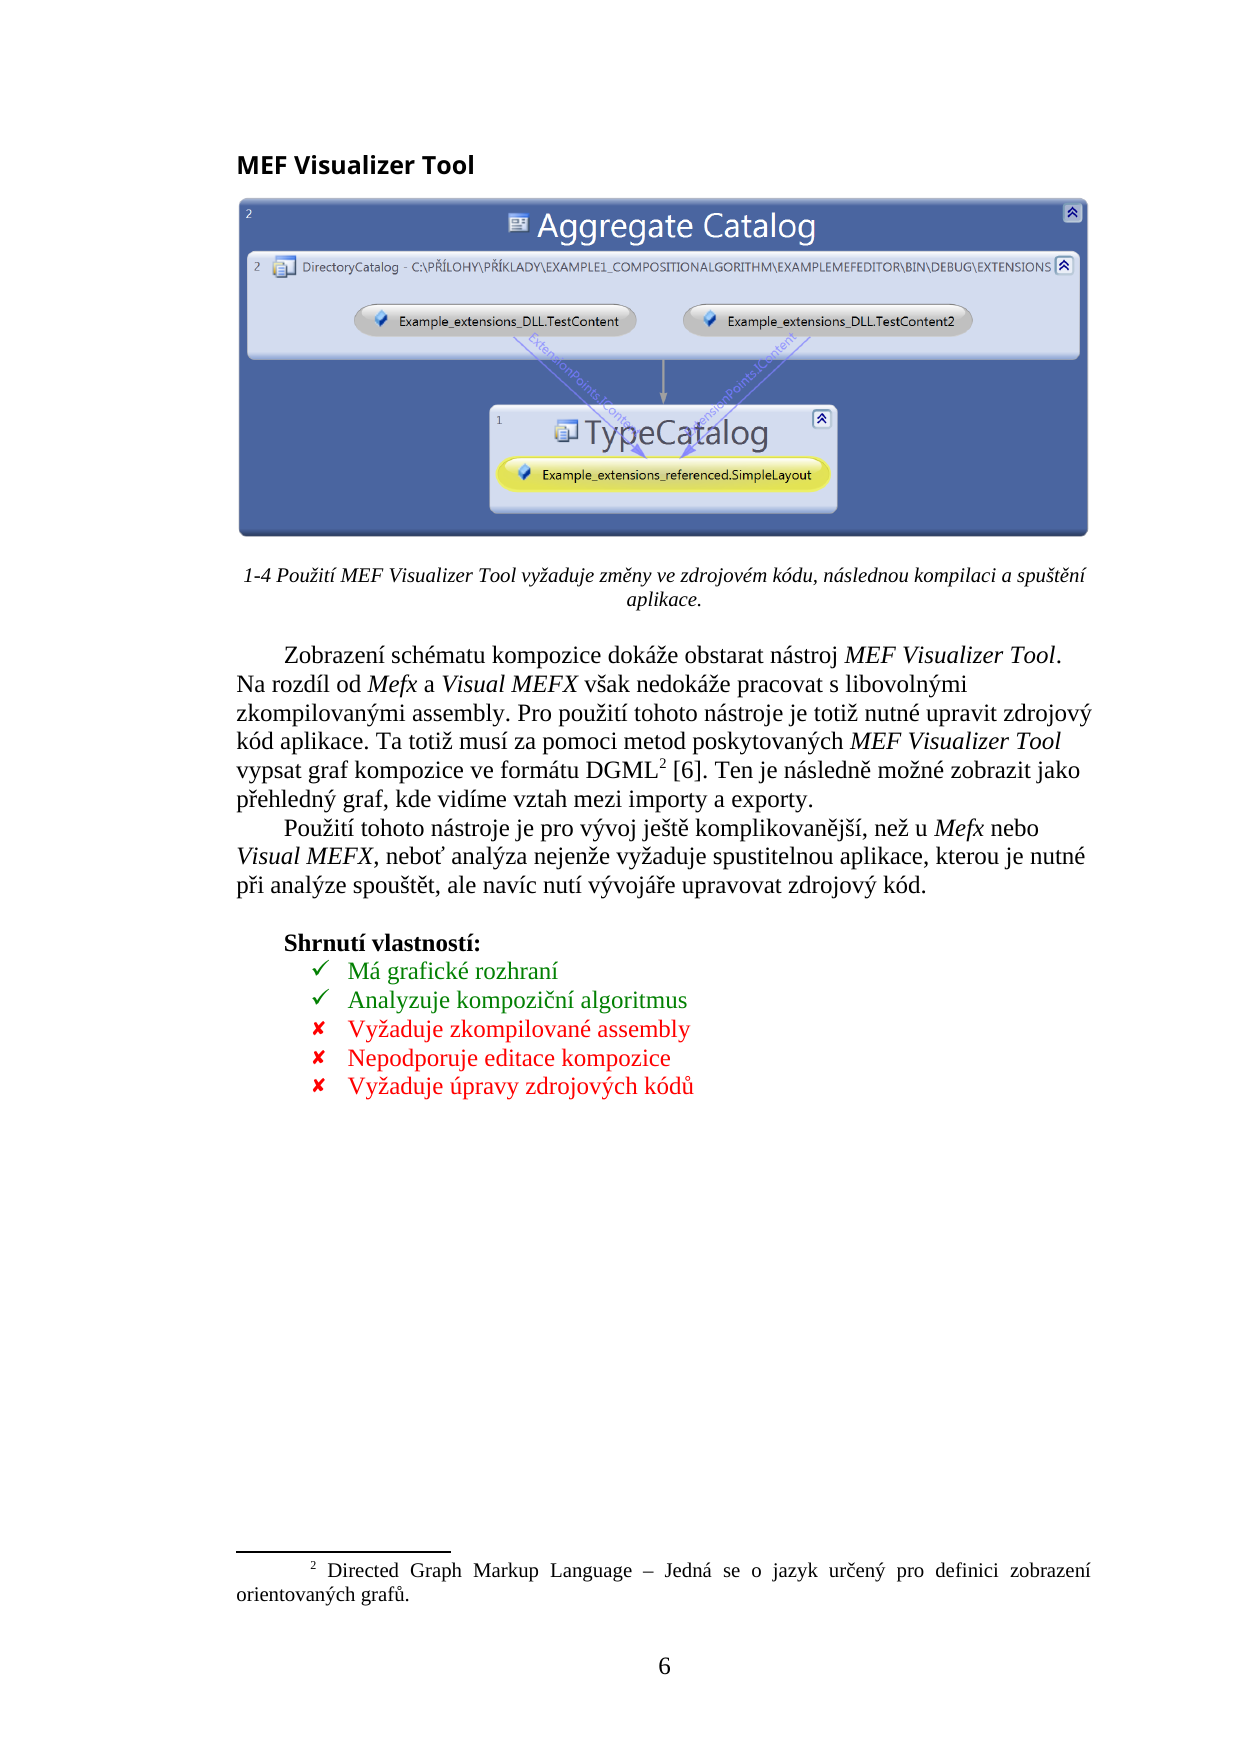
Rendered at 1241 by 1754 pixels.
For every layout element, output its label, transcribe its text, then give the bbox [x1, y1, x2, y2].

text Vyžaduje úpravy zdrojových kódů [310, 1071, 1092, 1100]
text Má grafické rozhraní [310, 956, 1092, 985]
text Zobrazení schématu kompozice dokáže obstarat nástroj MEF Visualizer Tool. Na rozdíl od Mefx a Visual MEFX však nedokáže pracovat s libovolnými zkompilovanými assembly. Pro použití tohoto nástroje je totiž nutné upravit zdrojový kód aplikace. Ta totiž musí za pomoci metod poskytovaných MEF Visualizer Tool vypsat graf kompozice ve formátu DGML [6]. Ten je následně možné zobrazit jako přehledný graf, kde vidíme vztah mezi importy a exporty. [236, 640, 1092, 813]
text Shrnutí vlastností: [236, 928, 1092, 956]
text Použití tohoto nástroje je pro vývoj ještě komplikovanější, než u Mefx nebo Visual MEFX, neboť analýza nejenže vyžaduje spustitelnou aplikace, kterou je nutné při analýze spouštět, ale navíc nutí vývojáře upravovat zdrojový kód. [236, 813, 1092, 899]
text Vyžaduje zkompilované assembly [310, 1014, 1092, 1043]
text Analyzuje kompoziční algoritmus [310, 985, 1092, 1014]
picture [236, 194, 1092, 539]
text MEF Visualizer Tool [236, 148, 1092, 182]
text Nepodporuje editace kompozice [310, 1043, 1092, 1071]
